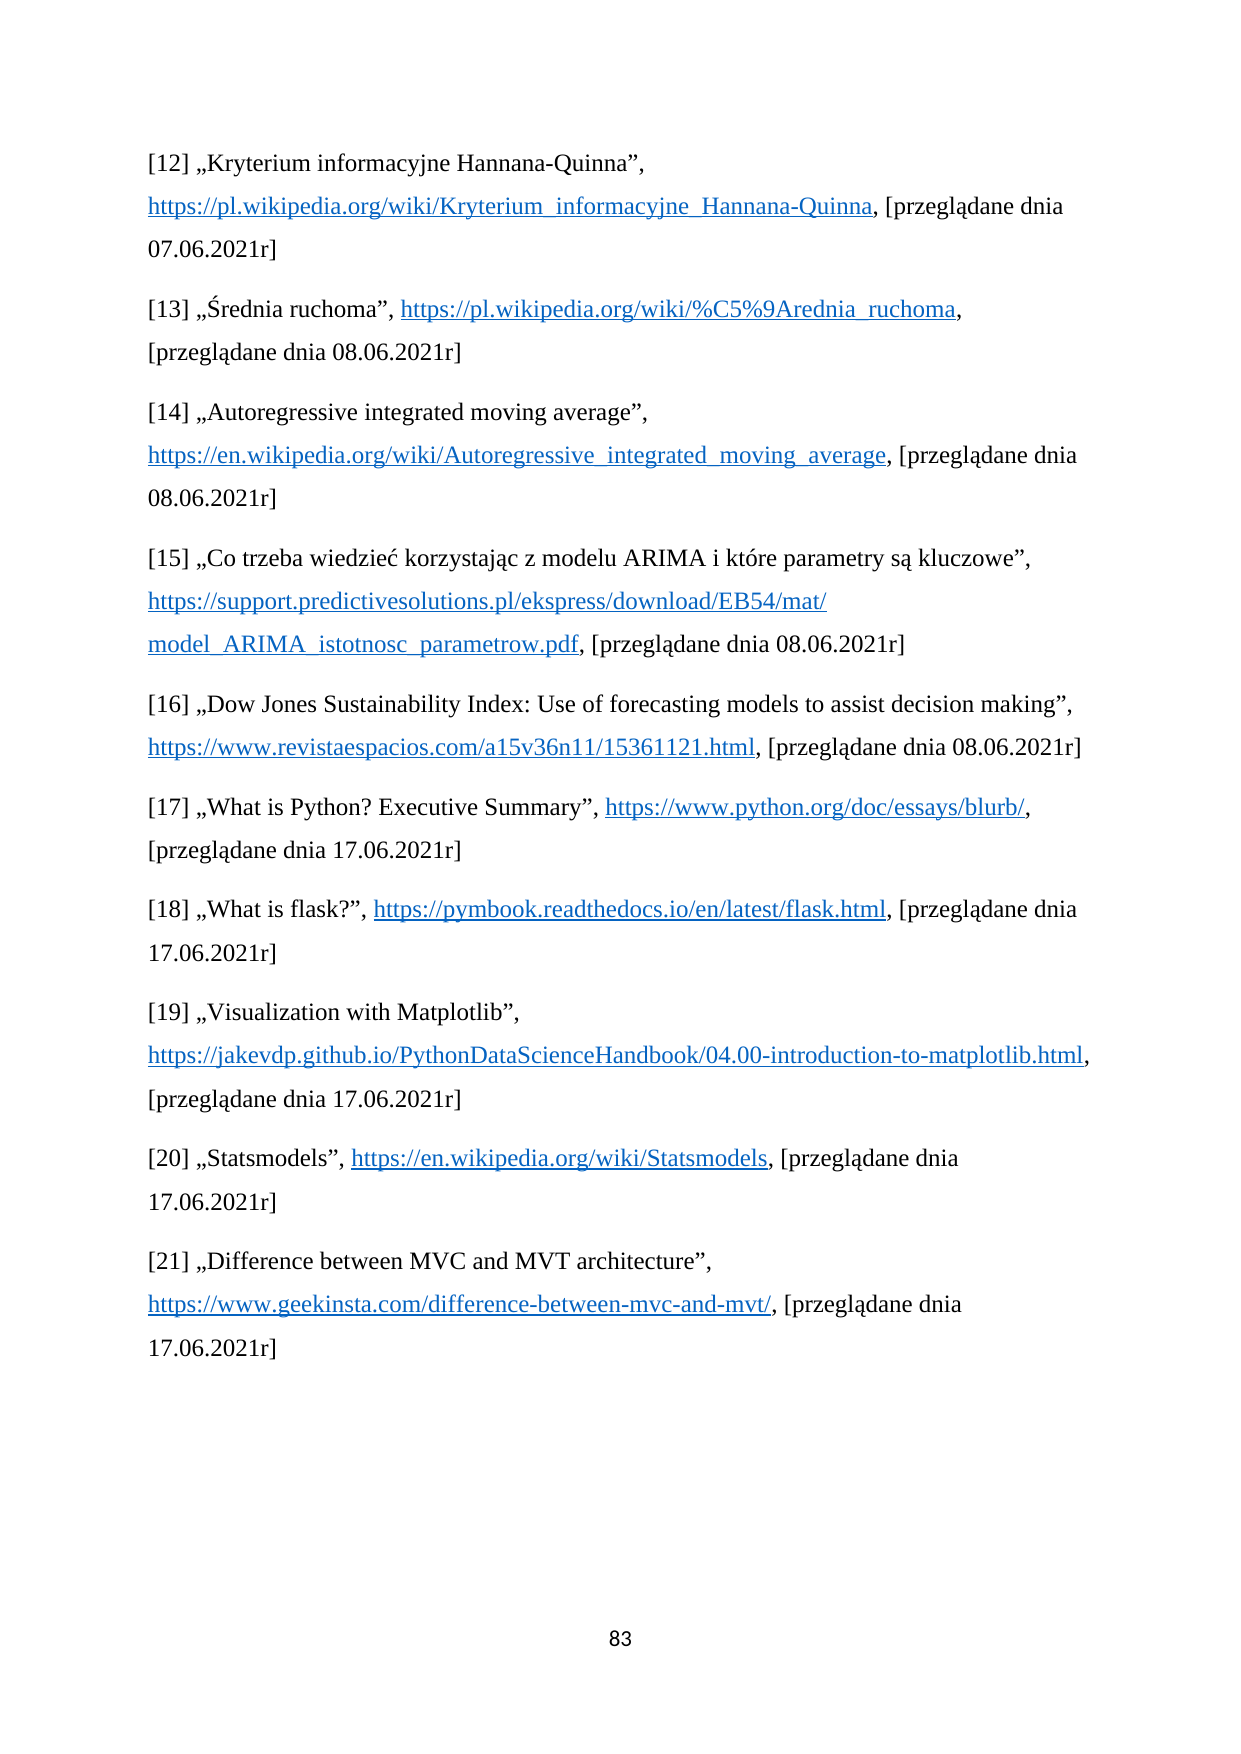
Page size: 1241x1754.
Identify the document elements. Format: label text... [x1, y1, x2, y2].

text [19] „Visualization with Matplotlib”, https://jakevdp.github.io/PythonDataScienceHandbook/04.00-introduction-to-matplotlib.html, [przeglądane dnia 17.06.2021r] [148, 997, 1093, 1112]
text [17] „What is Python? Executive Summary”, https://www.python.org/doc/essays/blurb/, [przeglądane dnia 17.06.2021r] [148, 792, 1093, 863]
text [13] „Średnia ruchoma”, https://pl.wikipedia.org/wiki/%C5%9Arednia_ruchoma, [przeglądane dnia 08.06.2021r] [148, 294, 1093, 366]
text [15] „Co trzeba wiedzieć korzystając z modelu ARIMA i które parametry są kluczowe”, https://support.predictivesolutions.pl/ekspress/download/EB54/mat/model_ARIMA_istotnosc_parametrow.pdf, [przeglądane dnia 08.06.2021r] [148, 543, 1093, 658]
text [21] „Difference between MVC and MVT architecture”, https://www.geekinsta.com/difference-between-mvc-and-mvt/, [przeglądane dnia 17.06.2021r] [148, 1246, 1093, 1361]
text [12] „Kryterium informacyjne Hannana-Quinna”, https://pl.wikipedia.org/wiki/Kryterium_informacyjne_Hannana-Quinna, [przeglądane dnia 07.06.2021r] [148, 148, 1093, 263]
text [14] „Autoregressive integrated moving average”, https://en.wikipedia.org/wiki/Autoregressive_integrated_moving_average, [przeglądane dnia 08.06.2021r] [148, 397, 1093, 512]
text [16] „Dow Jones Sustainability Index: Use of forecasting models to assist decision making”, https://www.revistaespacios.com/a15v36n11/15361121.html, [przeglądane dnia 08.06.2021r] [148, 689, 1093, 761]
text [20] „Statsmodels”, https://en.wikipedia.org/wiki/Statsmodels, [przeglądane dnia 17.06.2021r] [148, 1143, 1093, 1215]
text [18] „What is flask?”, https://pymbook.readthedocs.io/en/latest/flask.html, [przeglądane dnia 17.06.2021r] [148, 894, 1093, 966]
